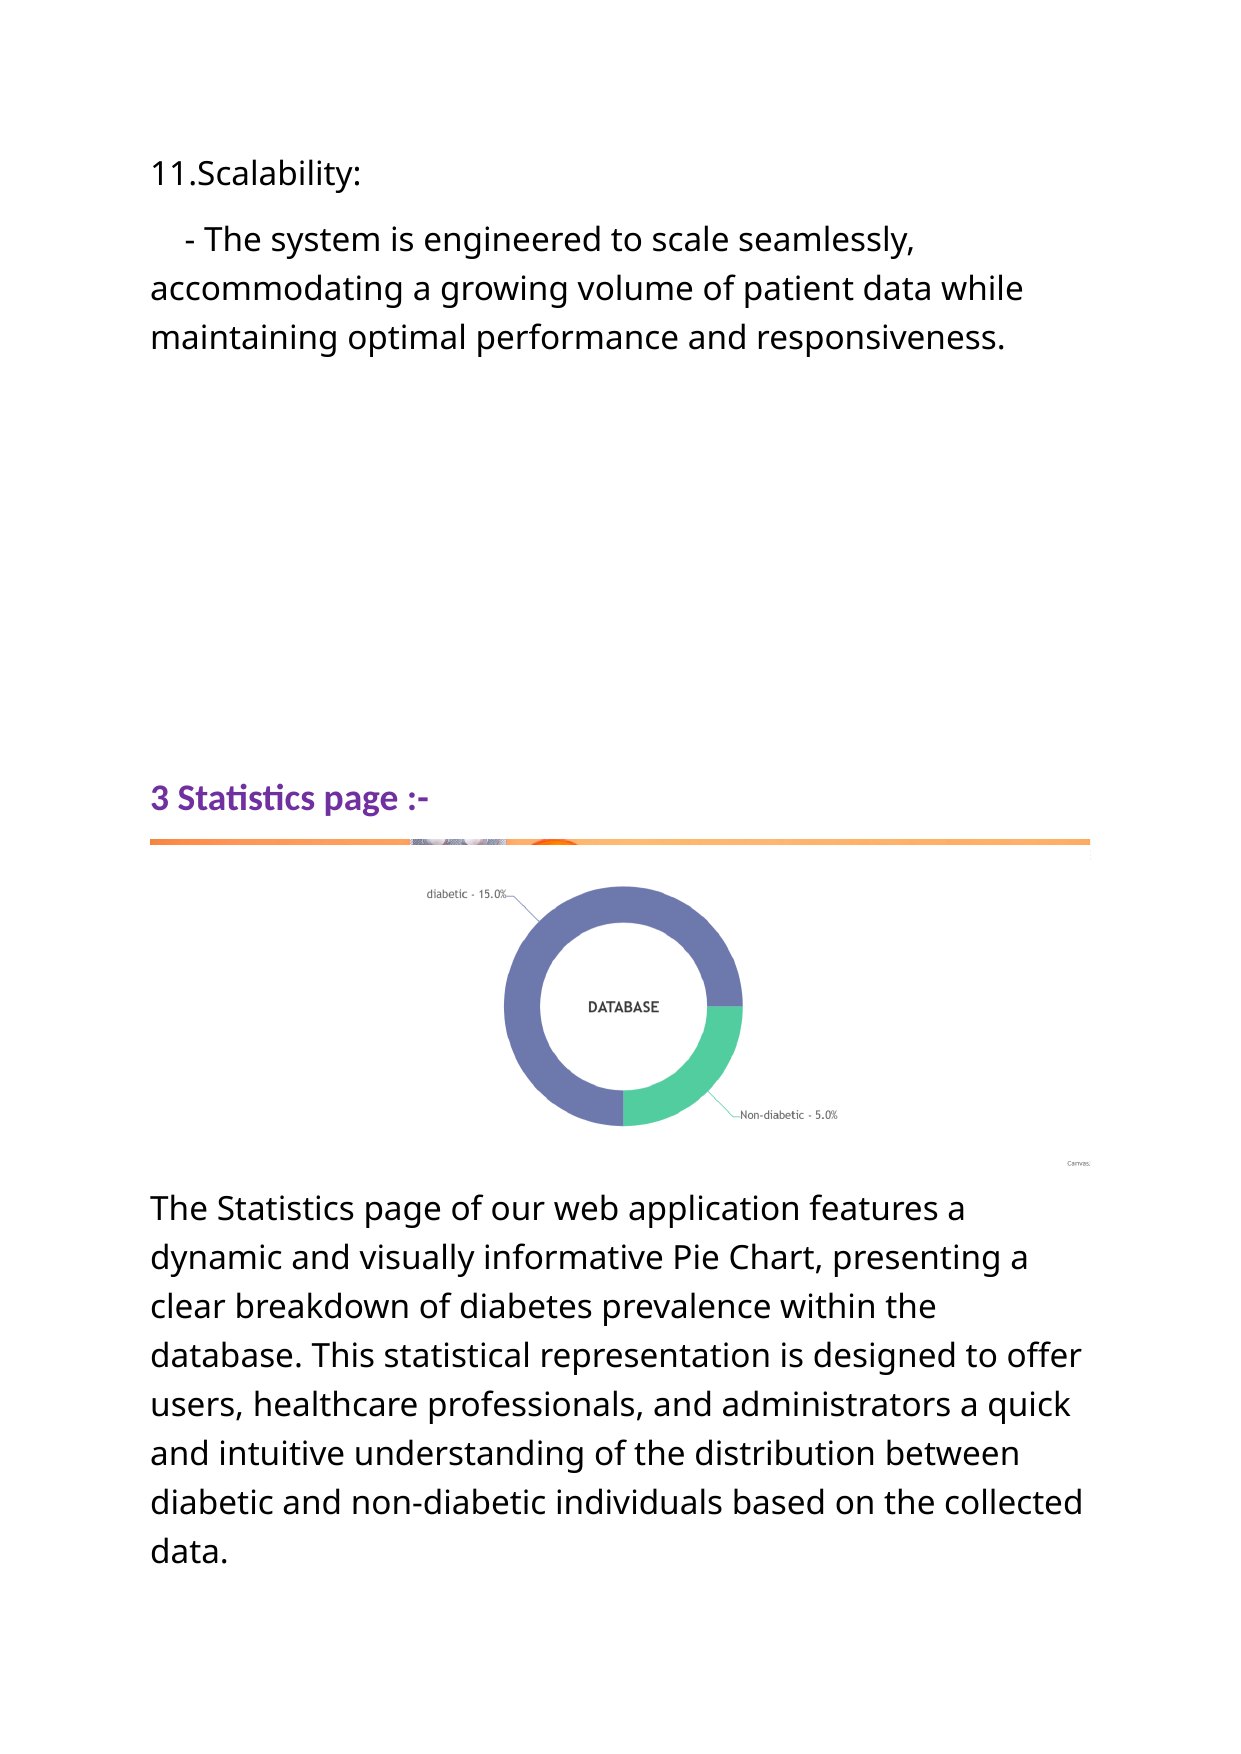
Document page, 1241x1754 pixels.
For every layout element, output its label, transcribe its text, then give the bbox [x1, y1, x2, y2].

text 11.Scalability: [150, 150, 1090, 195]
text - The system is engineered to scale seamlessly, accommodating a growing volume of patient data while maintaining optimal performance and responsiveness. [150, 216, 1090, 359]
picture [150, 839, 1091, 1167]
text The Statistics page of our web application features a dynamic and visually informative Pie Chart, presenting a clear breakdown of diabetes prevalence within the database. This statistical representation is designed to offer users, healthcare professionals, and administrators a quick and intuitive understanding of the distribution between diabetic and non-diabetic individuals based on the collected data. [150, 1185, 1090, 1573]
text 3 Statistics page :- [150, 773, 1090, 819]
